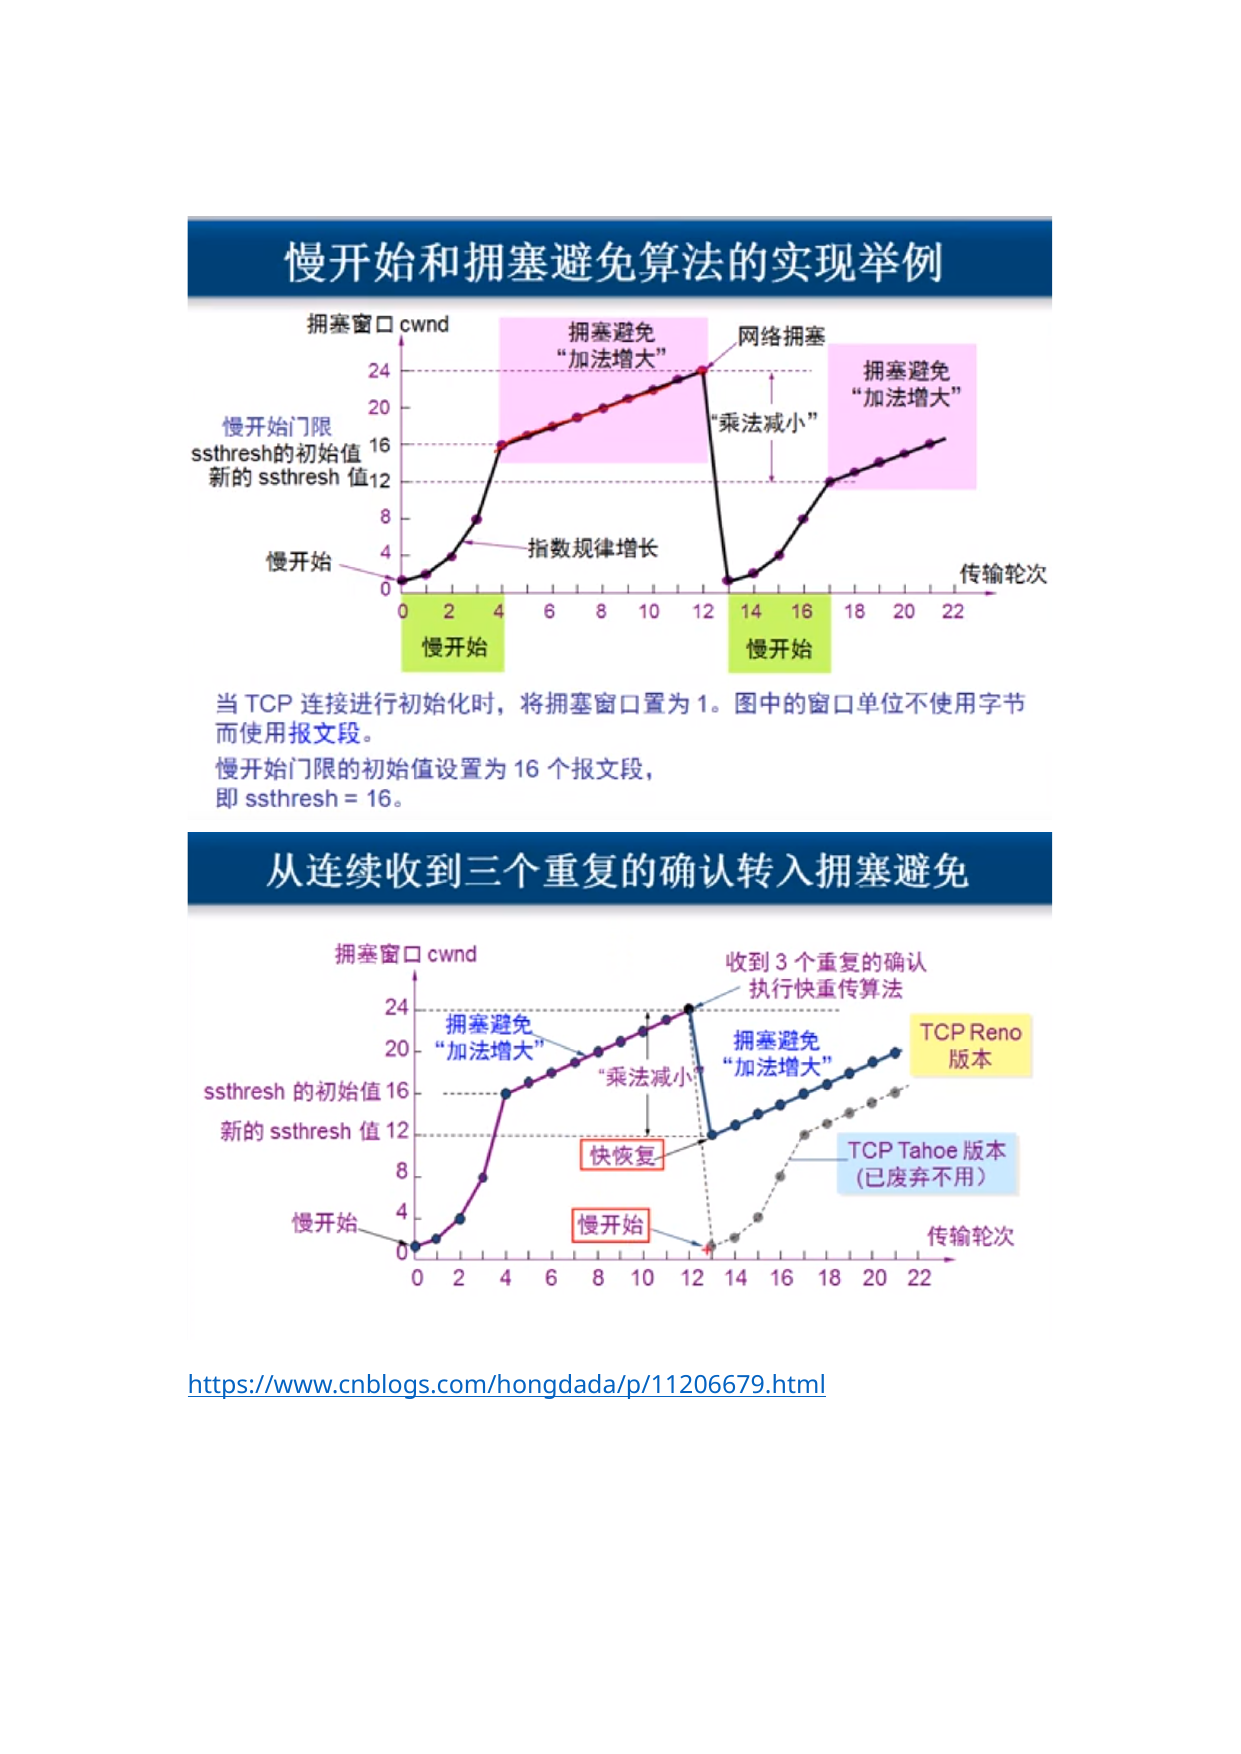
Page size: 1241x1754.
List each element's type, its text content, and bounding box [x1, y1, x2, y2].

picture [187, 216, 1053, 820]
text https://www.cnblogs.com/hongdada/p/11206679.html [187, 1362, 1053, 1406]
picture [187, 832, 1053, 1340]
